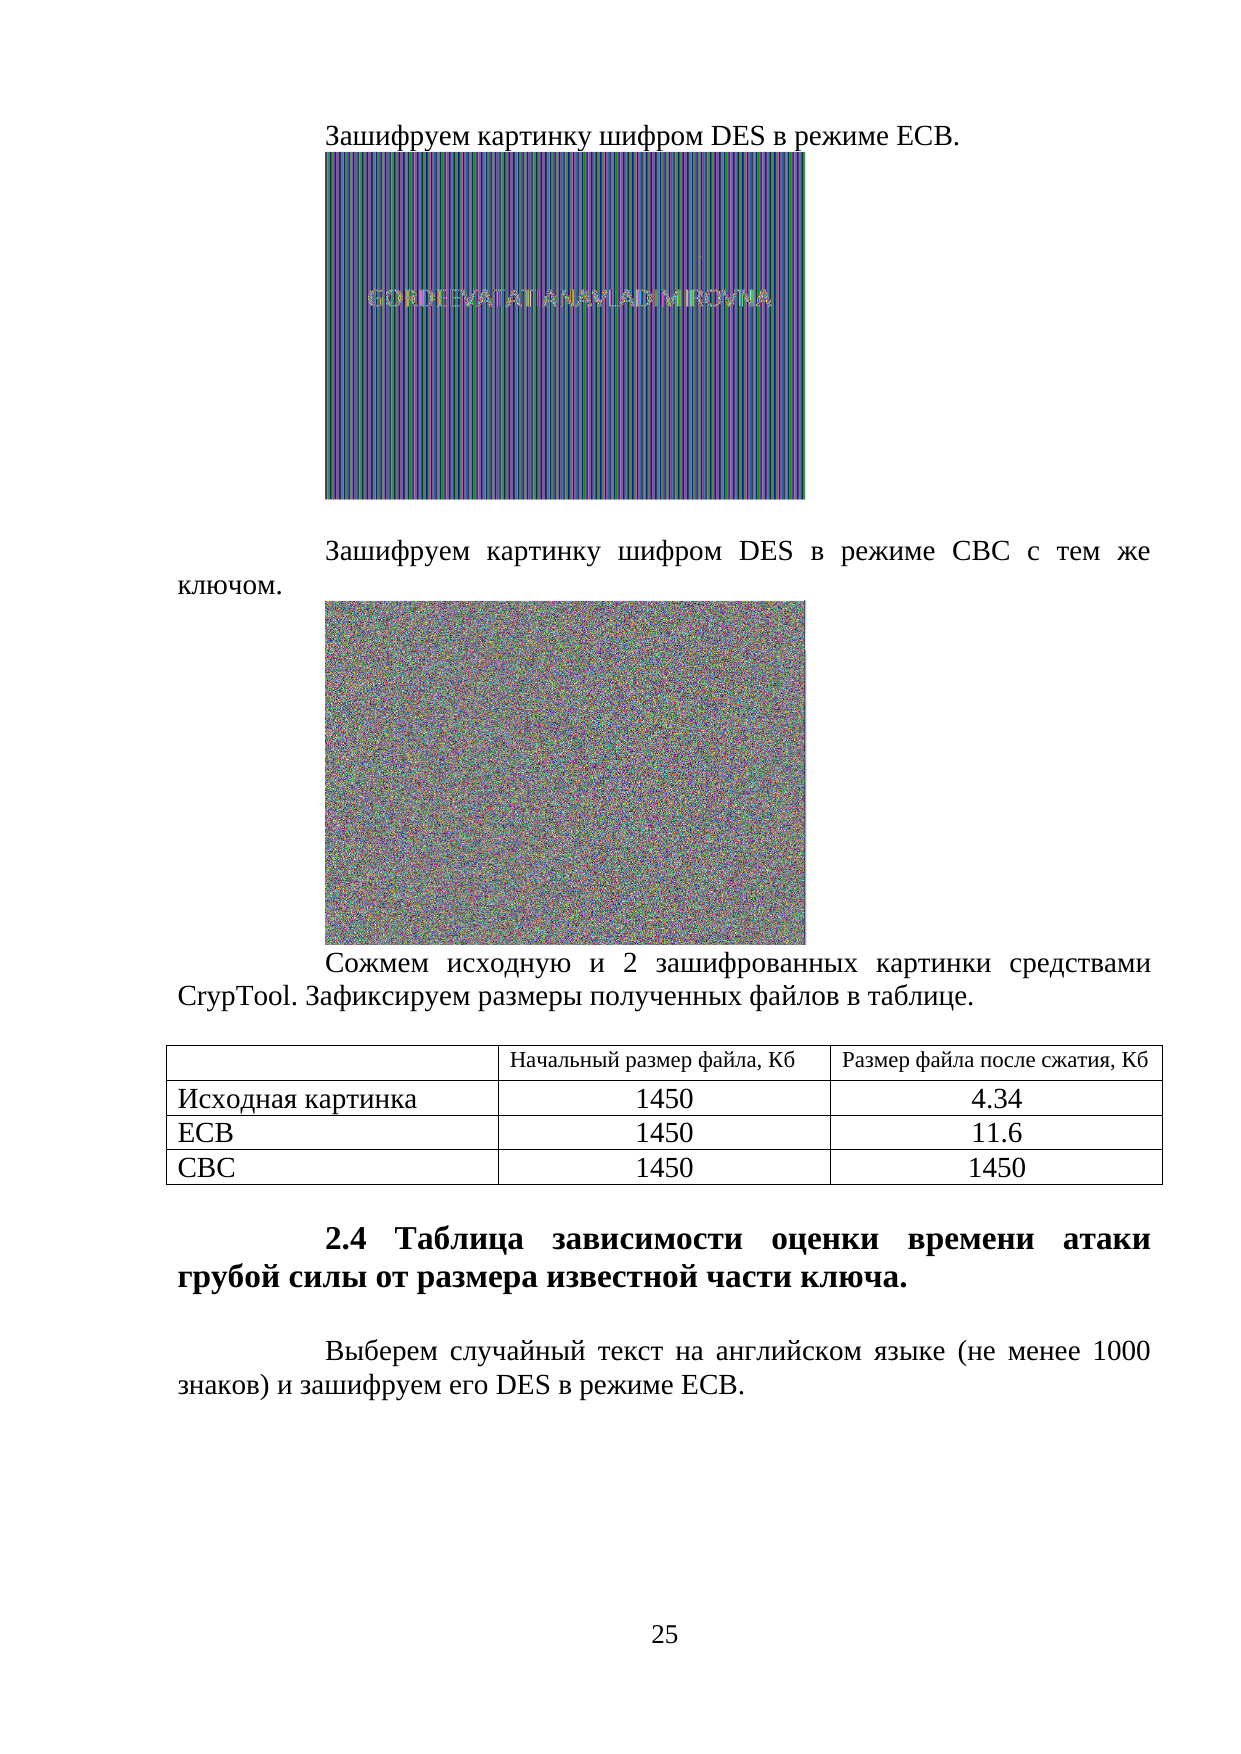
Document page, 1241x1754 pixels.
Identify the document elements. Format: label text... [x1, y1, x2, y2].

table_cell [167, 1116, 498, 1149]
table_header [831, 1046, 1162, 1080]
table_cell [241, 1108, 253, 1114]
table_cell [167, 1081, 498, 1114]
text Сожмем исходную и 2 зашифрованных картинки средствами CrypTool. Зафиксируем размеры полученных файлов в таблице. [177, 945, 1152, 1012]
picture [325, 600, 807, 945]
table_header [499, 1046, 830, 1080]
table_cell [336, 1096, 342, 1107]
text Зашифруем картинку шифром DES в режиме ECB. [177, 118, 1152, 152]
text 2.4 Таблица зависимости оценки времени атаки грубой силы от размера известной части ключа. [177, 1218, 1152, 1295]
picture [325, 151, 806, 500]
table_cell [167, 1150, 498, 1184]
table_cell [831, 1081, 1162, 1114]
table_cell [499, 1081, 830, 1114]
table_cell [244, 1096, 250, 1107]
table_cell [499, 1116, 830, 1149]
text Выберем случайный текст на английском языке (не менее 1000 знаков) и зашифруем его DES в режиме ECB. [177, 1333, 1152, 1400]
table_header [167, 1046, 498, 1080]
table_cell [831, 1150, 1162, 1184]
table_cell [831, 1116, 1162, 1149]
text Зашифруем картинку шифром DES в режиме CBC c тем же ключом. [177, 533, 1152, 600]
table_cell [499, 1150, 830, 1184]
